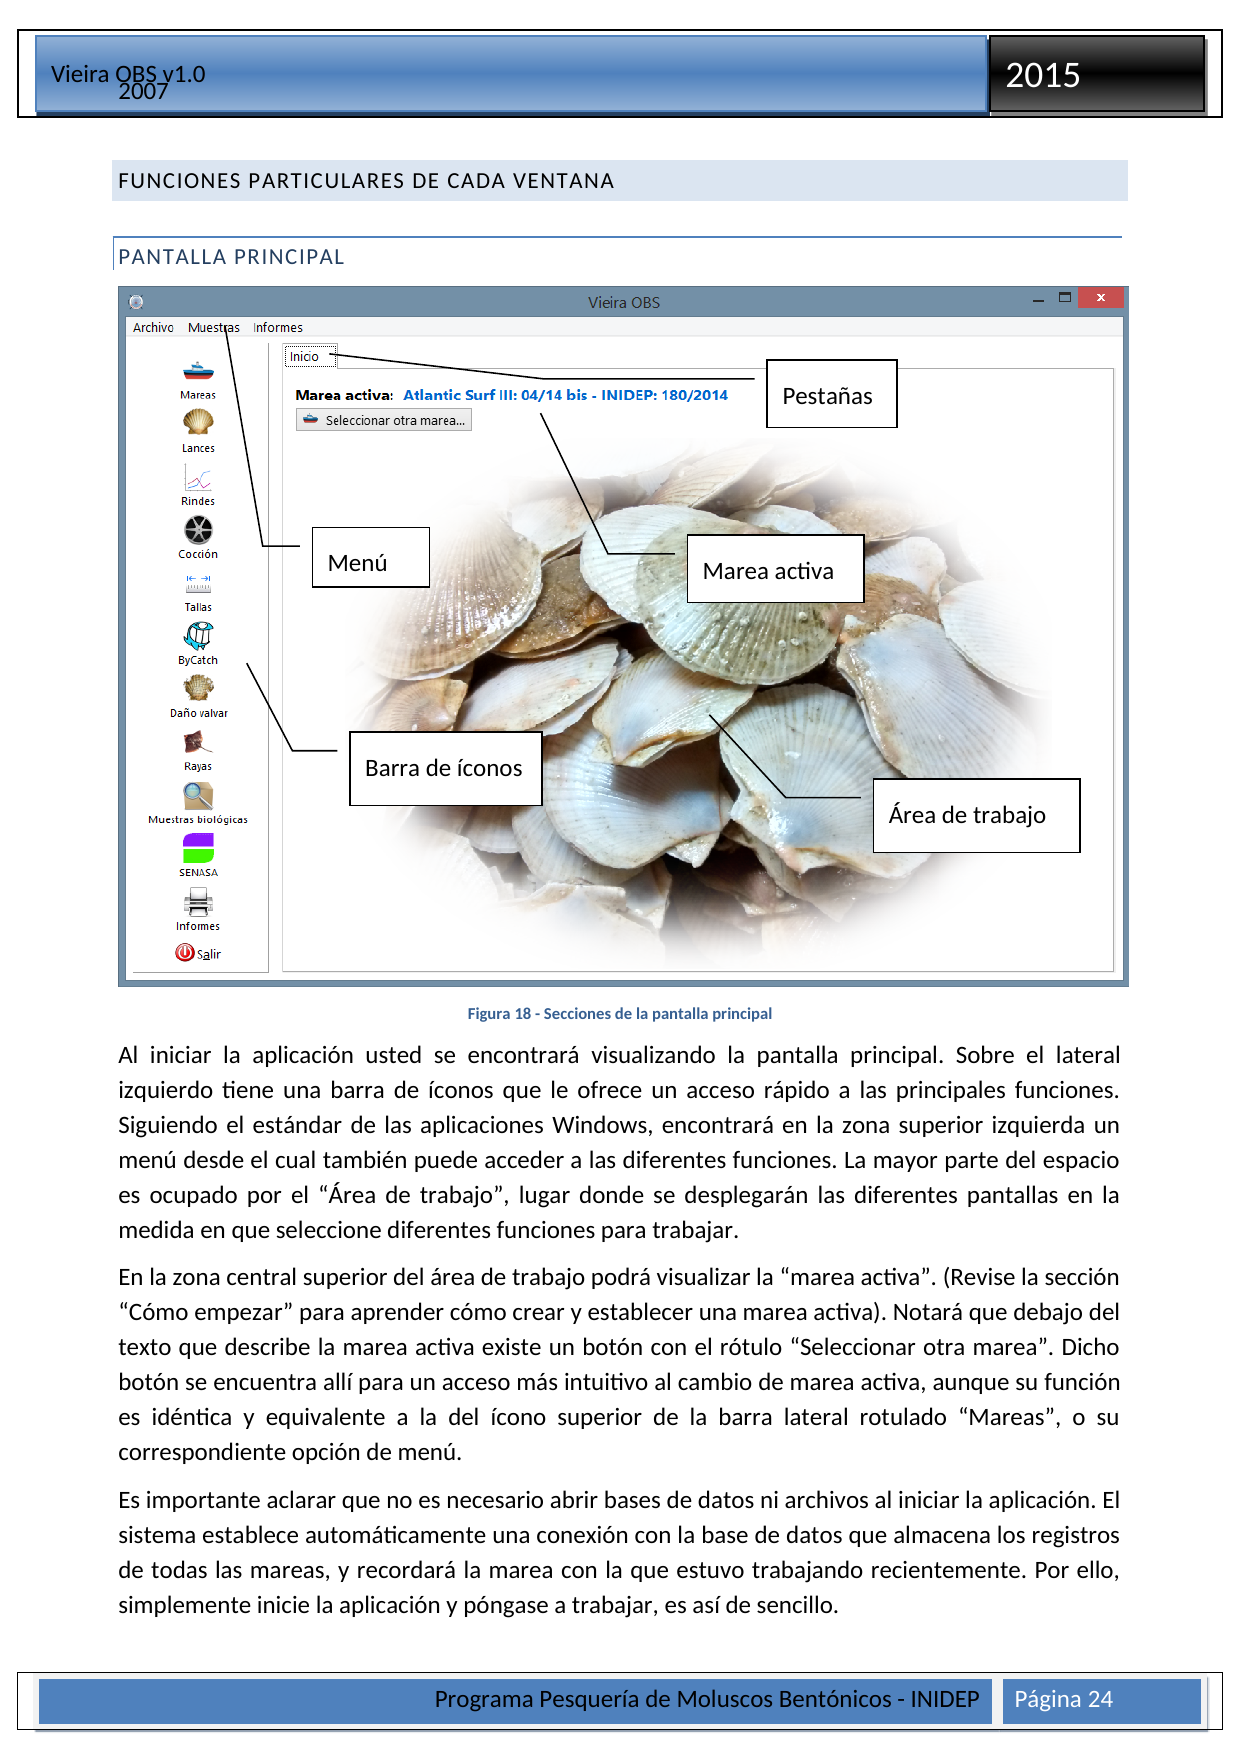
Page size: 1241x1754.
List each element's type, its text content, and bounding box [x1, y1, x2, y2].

text Figura - Secciones de la pantalla principal [118, 1003, 1122, 1023]
text En la zona central superior del área de trabajo podrá visualizar la “marea activa”. (Revise la sección “Cómo empezar” para aprender cómo crear y establecer una marea activa). Notará que debajo del texto que describe la marea activa existe un botón con el rótulo “Seleccionar otra marea”. Dicho botón se encuentra allí para un acceso más intuitivo al cambio de marea activa, aunque su función es idéntica y equivalente a la del ícono superior de la barra lateral rotulado “Mareas”, o su correspondiente opción de menú. [118, 1262, 1122, 1467]
subtitle Funciones particulares de cada ventana [118, 166, 1122, 194]
text Al iniciar la aplicación usted se encontrará visualizando la pantalla principal. Sobre el lateral izquierdo tiene una barra de íconos que le ofrece un acceso rápido a las principales funciones. Siguiendo el estándar de las aplicaciones Windows, encontrará en la zona superior izquierda un menú desde el cual también puede acceder a las diferentes funciones. La mayor parte del espacio es ocupado por el “Área de trabajo”, lugar donde se desplegarán las diferentes pantallas en la medida en que seleccione diferentes funciones para trabajar. [118, 1039, 1122, 1244]
picture [118, 286, 1129, 987]
subtitle Pantalla principal [114, 238, 1122, 270]
text Es importante aclarar que no es necesario abrir bases de datos ni archivos al iniciar la aplicación. El sistema establece automáticamente una conexión con la base de datos que almacena los registros de todas las mareas, y recordará la marea con la que estuvo trabajando recientemente. Por ello, simplemente inicie la aplicación y póngase a trabajar, es así de sencillo. [118, 1484, 1122, 1619]
